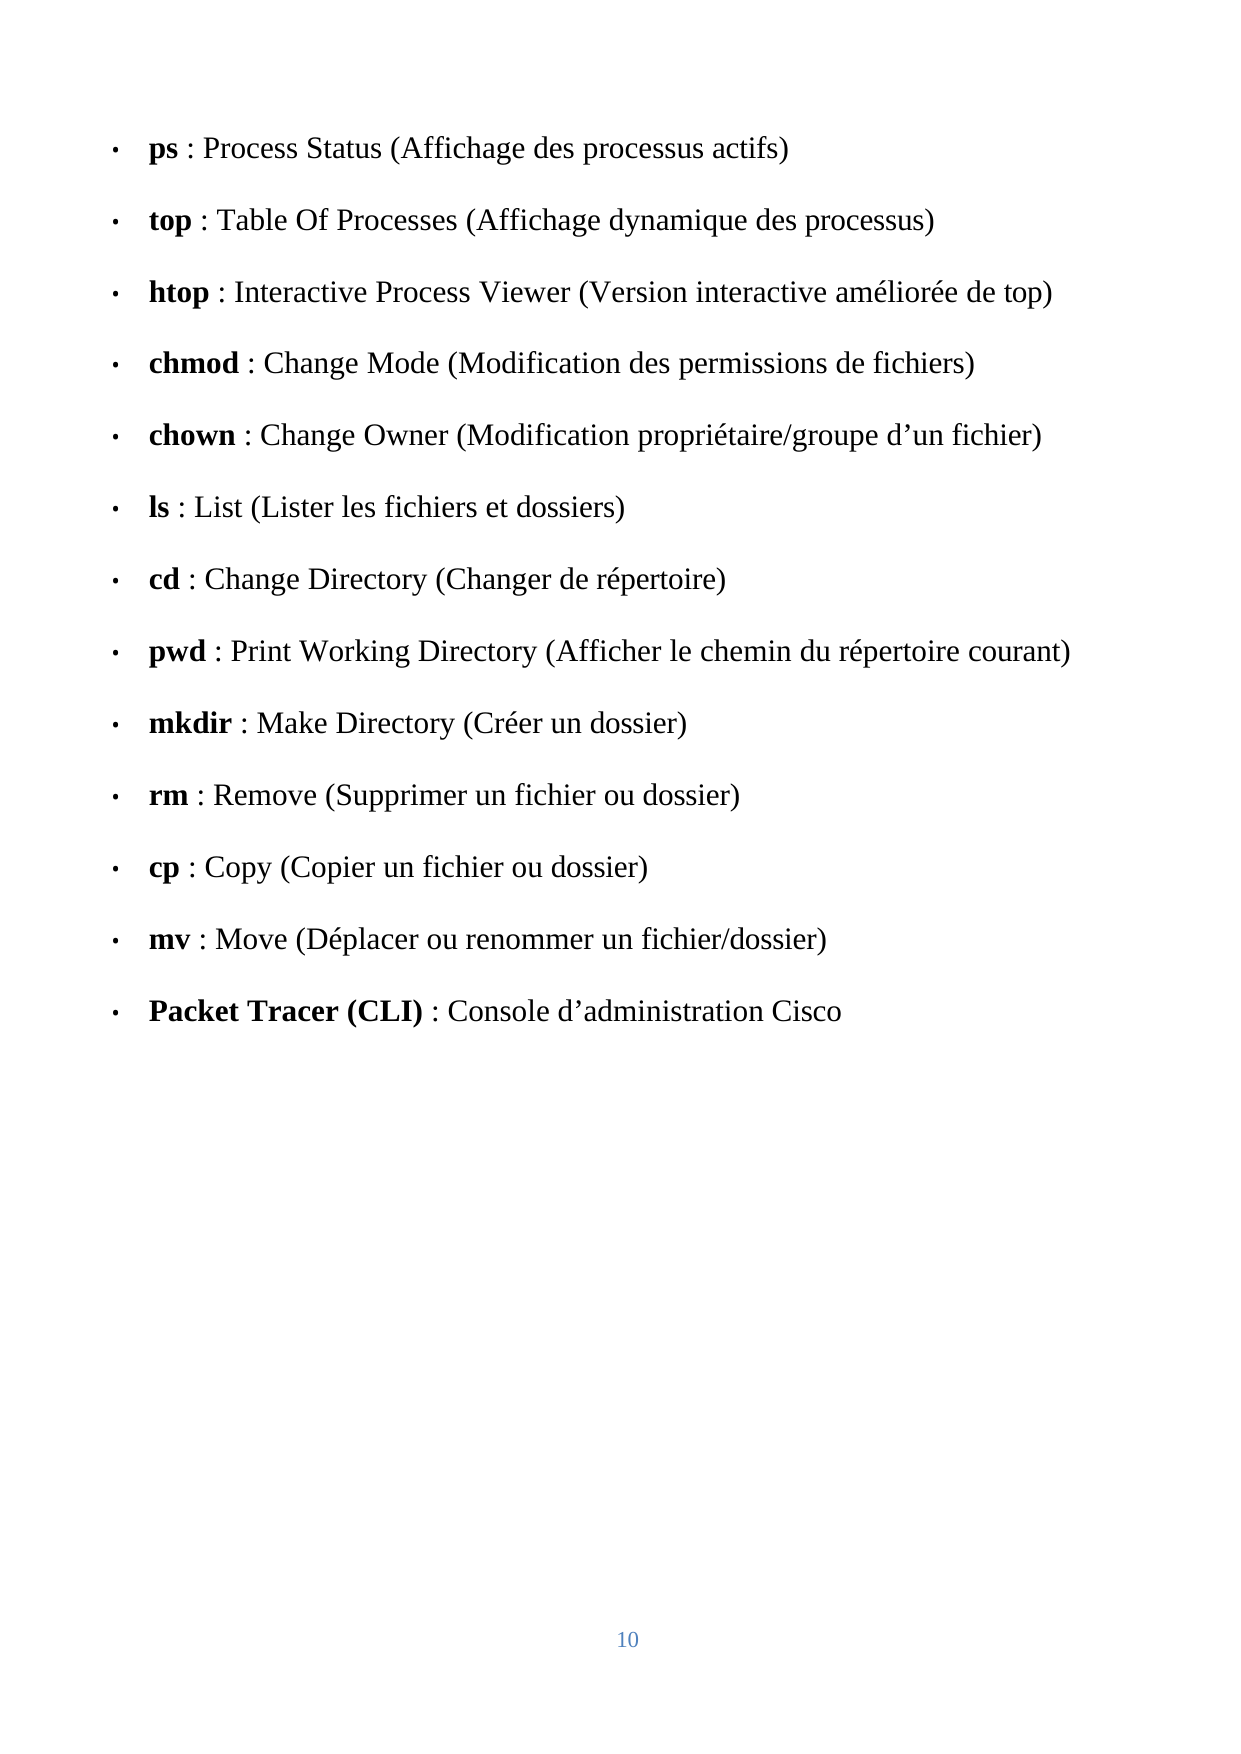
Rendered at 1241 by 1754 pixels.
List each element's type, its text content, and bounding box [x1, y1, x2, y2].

list top : Table Of Processes (Affichage dynamique des processus) [111, 201, 1196, 237]
list chown : Change Owner (Modification propriétaire/groupe d’un fichier) [111, 417, 1196, 453]
list chmod : Change Mode (Modification des permissions de fichiers) [111, 345, 1196, 381]
list mkdir : Make Directory (Créer un dossier) [111, 704, 1196, 740]
list mv : Move (Déplacer ou renommer un fichier/dossier) [111, 920, 1196, 956]
list cp : Copy (Copier un fichier ou dossier) [111, 848, 1196, 884]
list pwd : Print Working Directory (Afficher le chemin du répertoire courant) [111, 632, 1196, 668]
list Packet Tracer (CLI) : Console d’administration Cisco [111, 992, 1196, 1028]
list htop : Interactive Process Viewer (Version interactive améliorée de top) [111, 273, 1196, 309]
list ls : List (Lister les fichiers et dossiers) [111, 488, 1196, 524]
list cd : Change Directory (Changer de répertoire) [111, 561, 1196, 596]
list ps : Process Status (Affichage des processus actifs) [111, 129, 1196, 165]
list rm : Remove (Supprimer un fichier ou dossier) [111, 776, 1196, 812]
